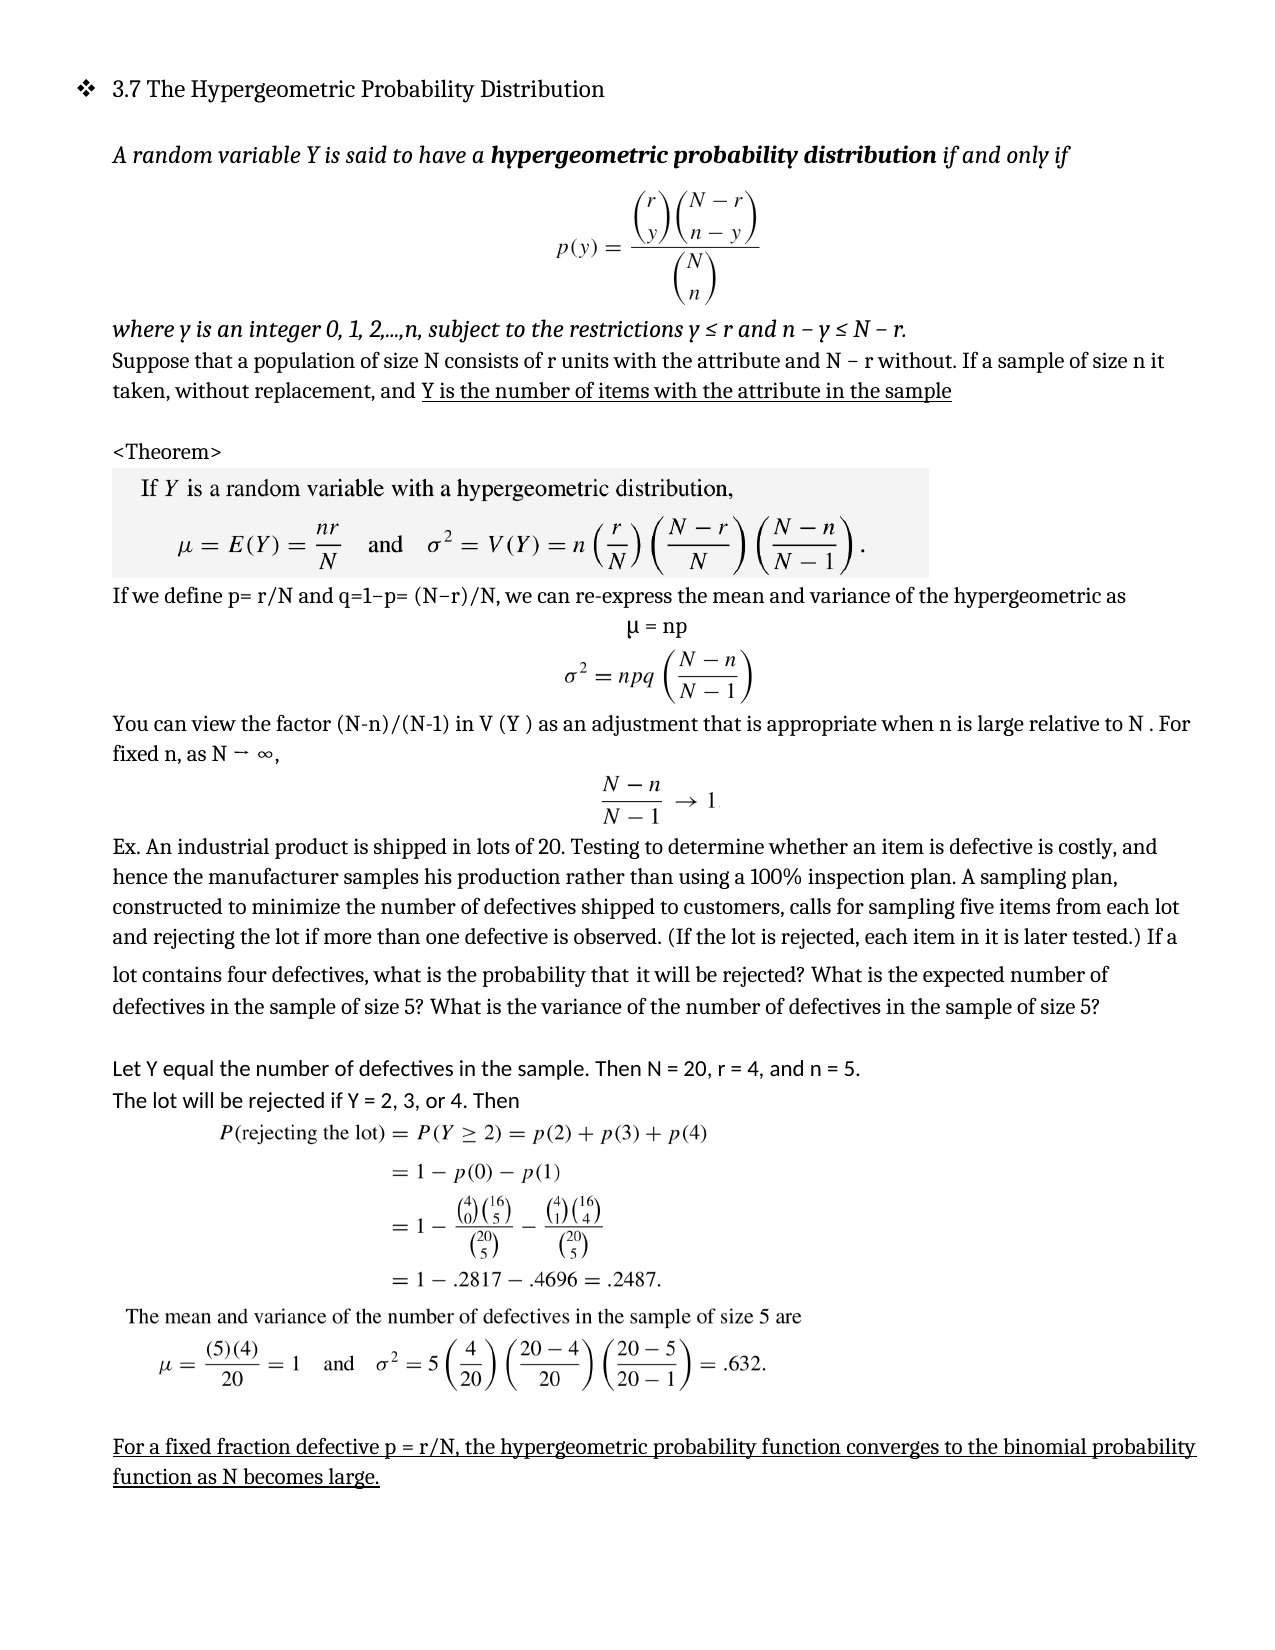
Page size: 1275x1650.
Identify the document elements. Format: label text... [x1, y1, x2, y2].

picture [553, 173, 760, 310]
list If we define p= r/N and q=1−p= (N−r)/N, we can re-express the mean and variance of the hypergeometric as [112, 583, 1200, 609]
picture [557, 643, 756, 706]
list You can view the factor (N-n)/(N-1) in V (Y ) as an adjustment that is appropriate when n is large relative to N . For fixed n, as N → ∞, [112, 711, 1200, 767]
list Ex. An industrial product is shipped in lots of 20. Testing to determine whether an item is defective is costly, and hence the manufacturer samples his production rather than using a 100% inspection plan. A sampling plan, constructed to minimize the number of defectives shipped to customers, calls for sampling five items from each lot and rejecting the lot if more than one defective is observed. (If the lot is rejected, each item in it is later tested.) If a lot contains four defectives, what is the probability that it will be rejected? What is the expected number of defectives in the sample of size 5? What is the variance of the number of defectives in the sample of size 5? [112, 833, 1200, 1020]
picture [112, 1118, 805, 1399]
list Suppose that a population of size N consists of r units with the attribute and N − r without. If a sample of size n it taken, without replacement, and Y is the number of items with the attribute in the sample [112, 348, 1200, 404]
list Let Y equal the number of defectives in the sample. Then N = 20, r = 4, and n = 5. [112, 1054, 1200, 1082]
list A random variable Y is said to have a hypergeometric probability distribution if and only if [112, 141, 1200, 170]
picture [593, 771, 720, 829]
list where y is an integer 0, 1, 2,...,n, subject to the restrictions y ≤ r and n − y ≤ N − r. [112, 315, 1200, 343]
list The lot will be rejected if Y = 2, 3, or 4. Then [112, 1086, 1200, 1114]
picture [112, 468, 929, 578]
list 3.7 The Hypergeometric Probability Distribution [75, 75, 1200, 104]
list <Theorem> [112, 438, 1200, 465]
list For a fixed fraction defective p = r/N, the hypergeometric probability function converges to the binomial probability function as N becomes large. [112, 1433, 1200, 1490]
list μ = np [112, 613, 1200, 639]
